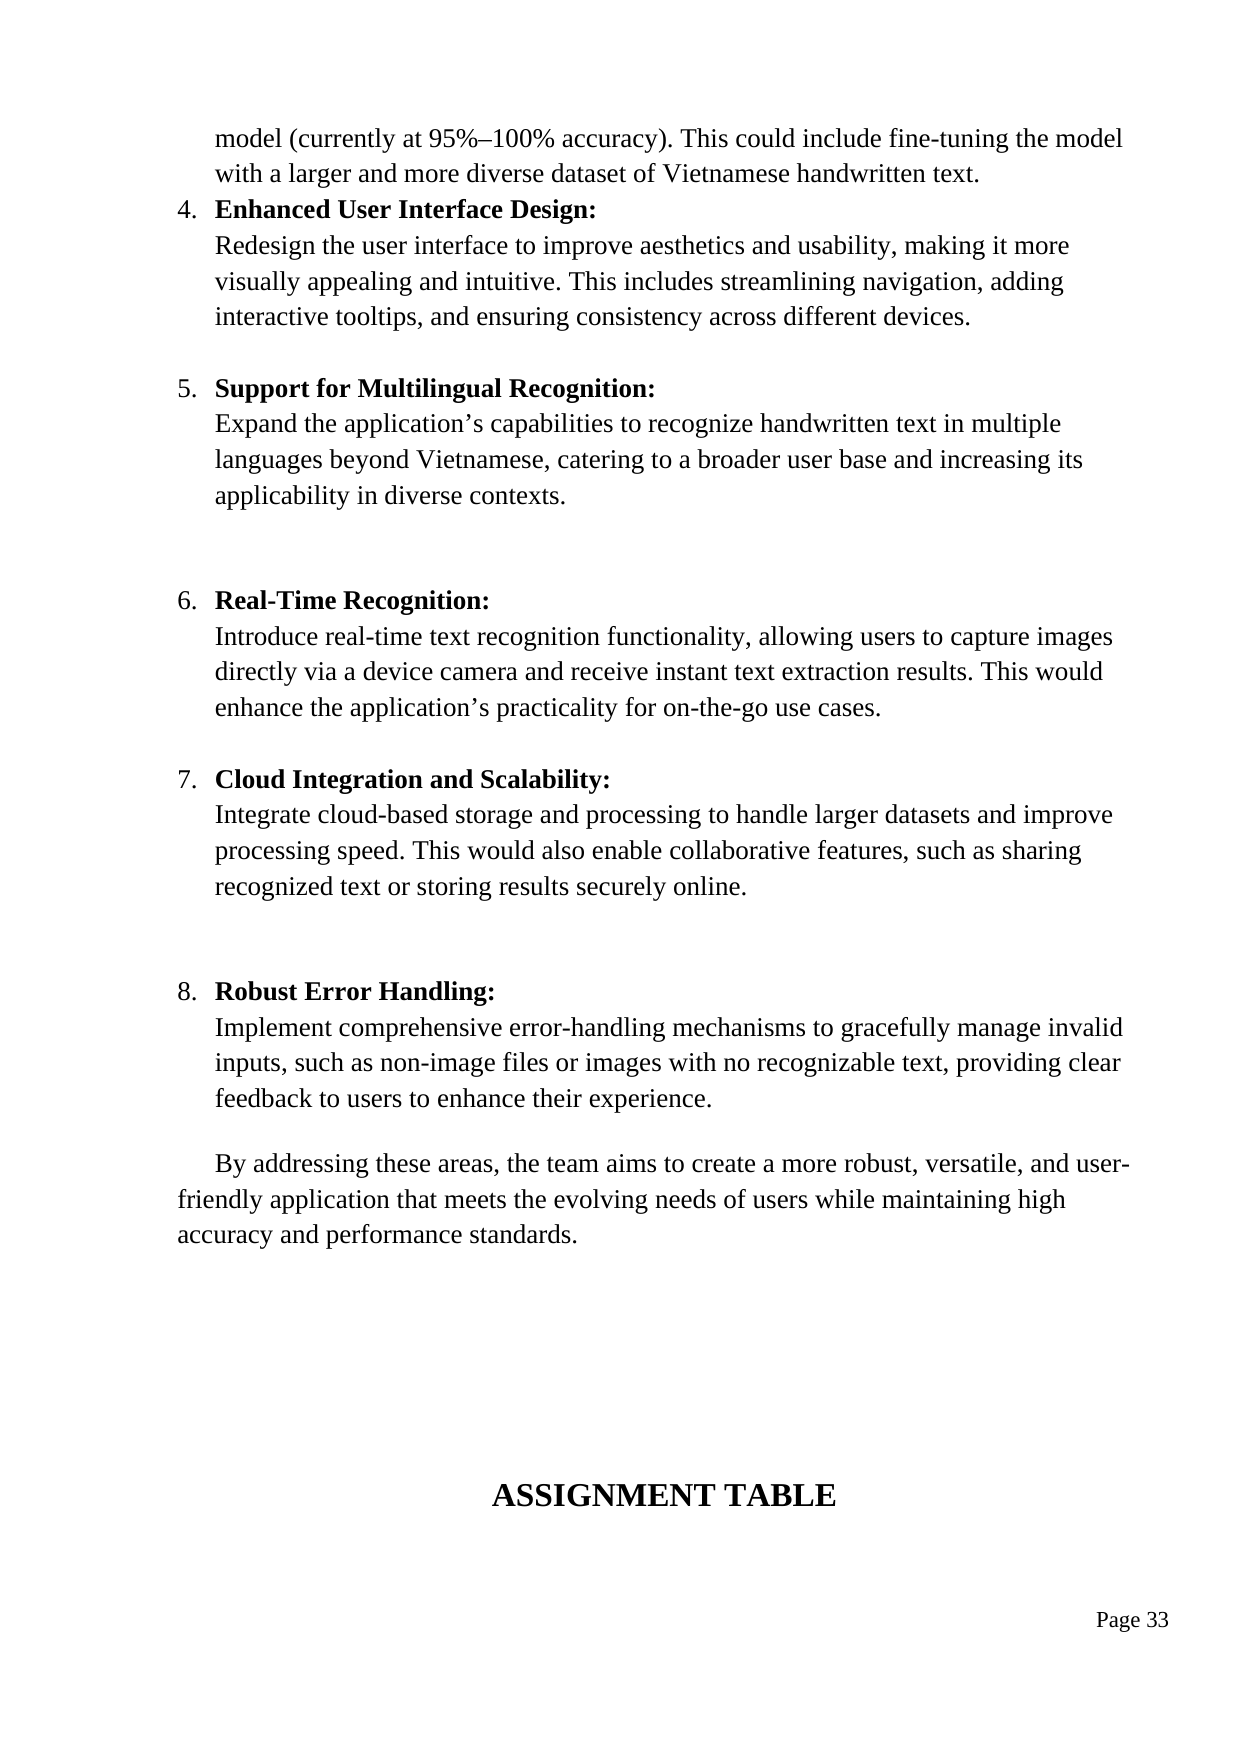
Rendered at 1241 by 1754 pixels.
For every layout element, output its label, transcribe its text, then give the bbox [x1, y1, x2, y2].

list Enhanced User Interface Design: Redesign the user interface to improve aesthetics and usability, making it more visually appealing and intuitive. This includes streamlining navigation, adding interactive tooltips, and ensuring consistency across different devices. [177, 443, 1152, 582]
list Higher Accuracy with TransformerOCR: Investigate and integrate improvements to the TransformerOCR model to boost its accuracy, aiming to match or surpass the performance of the CRNN + LSTM + CTC model (currently at 95%–100% accuracy). This could include fine-tuning the model with a larger and more diverse dataset of Vietnamese handwritten text. [177, 265, 1152, 439]
text By addressing these areas, the team aims to create a more robust, versatile, and user-friendly application that meets the evolving needs of users while maintaining high accuracy and performance standards. [177, 1397, 1152, 1500]
list Robust Error Handling: Implement comprehensive error-handling mechanisms to gracefully manage invalid inputs, such as non-image files or images with no recognizable text, providing clear feedback to users to enhance their experience. [177, 1225, 1152, 1363]
list Support for Multilingual Recognition: Expand the application’s capabilities to recognize handwritten text in multiple languages beyond Vietnamese, catering to a broader user base and increasing its applicability in diverse contexts. [177, 622, 1152, 760]
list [177, 122, 1152, 224]
list Cloud Integration and Scalability: Integrate cloud-based storage and processing to handle larger datasets and improve processing speed. This would also enable collaborative features, such as sharing recognized text or storing results securely online. [177, 1013, 1152, 1151]
list Real-Time Recognition: Introduce real-time text recognition functionality, allowing users to capture images directly via a device camera and receive instant text extraction results. This would enhance the application’s practicality for on-the-go use cases. [177, 834, 1152, 972]
